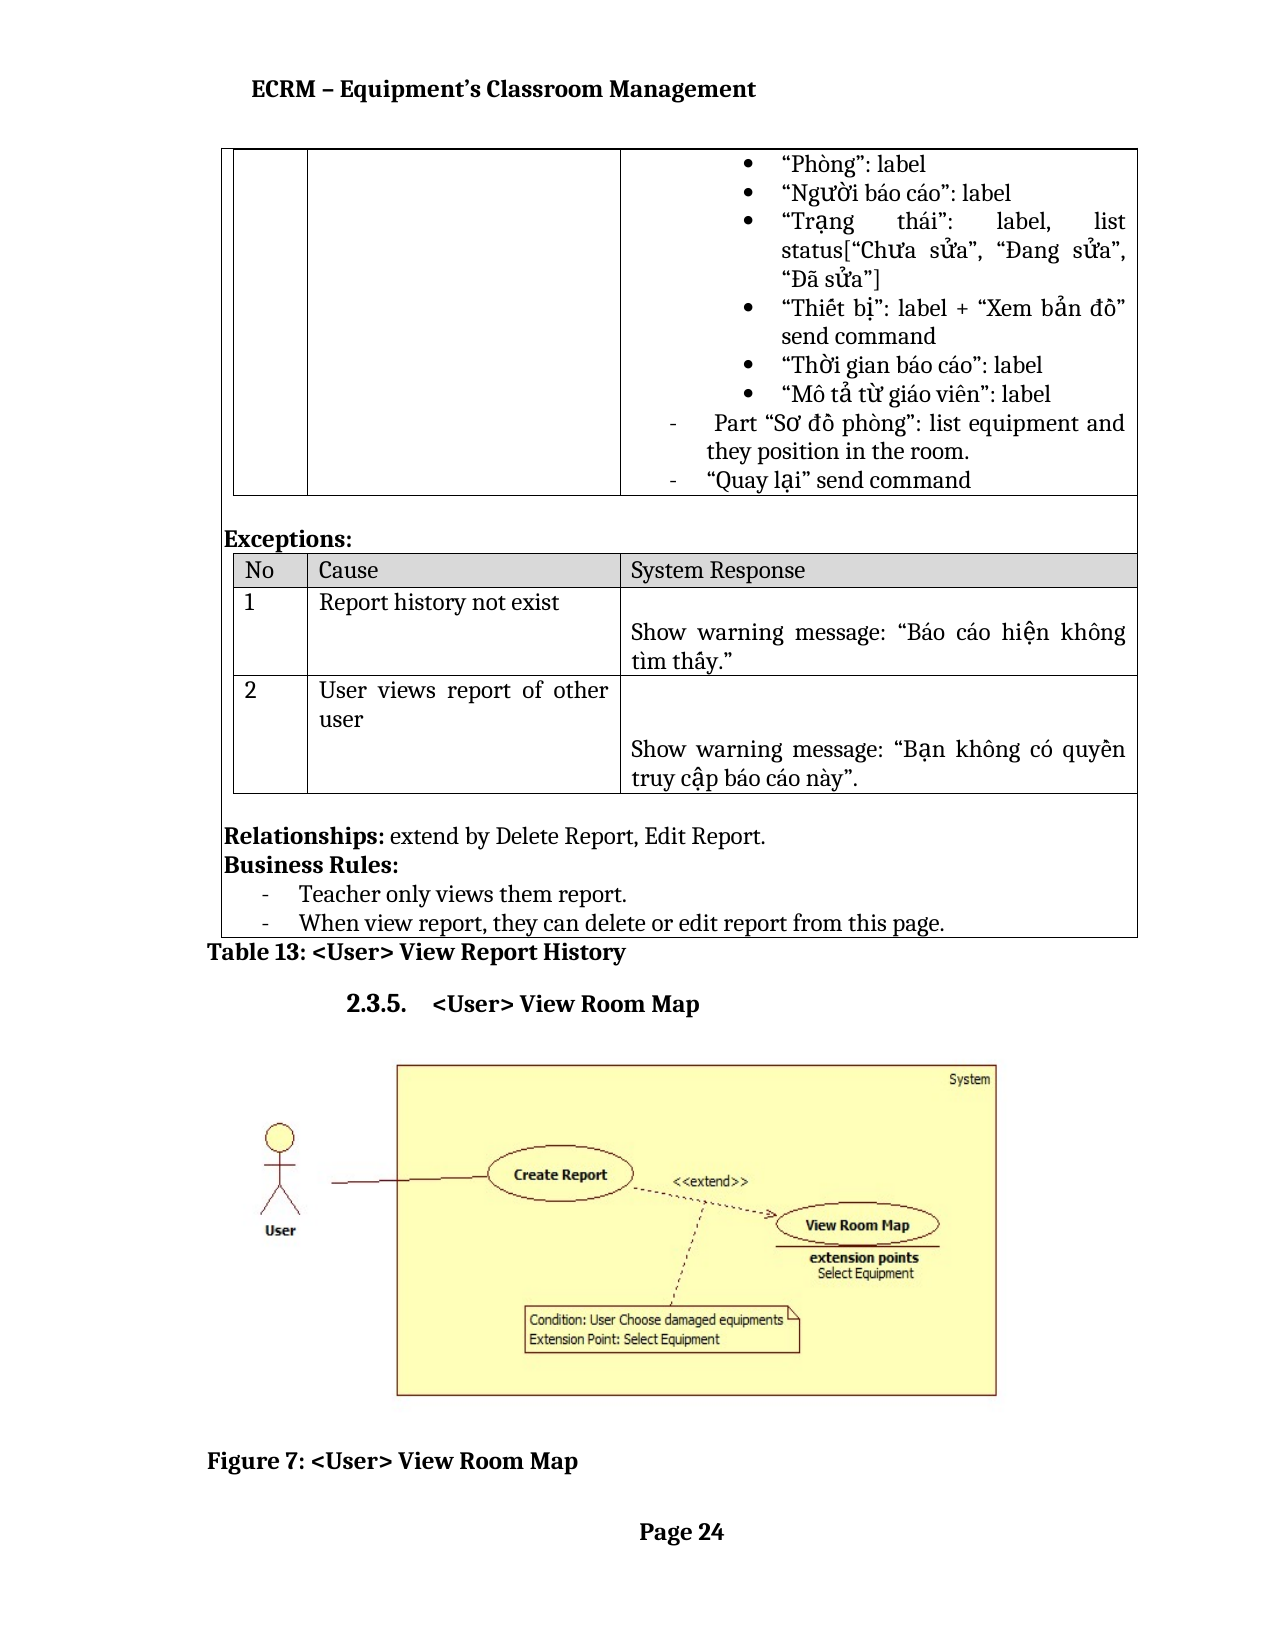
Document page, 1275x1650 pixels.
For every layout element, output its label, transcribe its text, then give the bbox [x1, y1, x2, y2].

picture [206, 1039, 1020, 1422]
text Table 13: <User> View Report History [207, 938, 1157, 967]
text Figure 7: <User> View Room Map [207, 1447, 1157, 1476]
list <User> View Room Map [346, 988, 1157, 1019]
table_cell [222, 149, 1137, 937]
